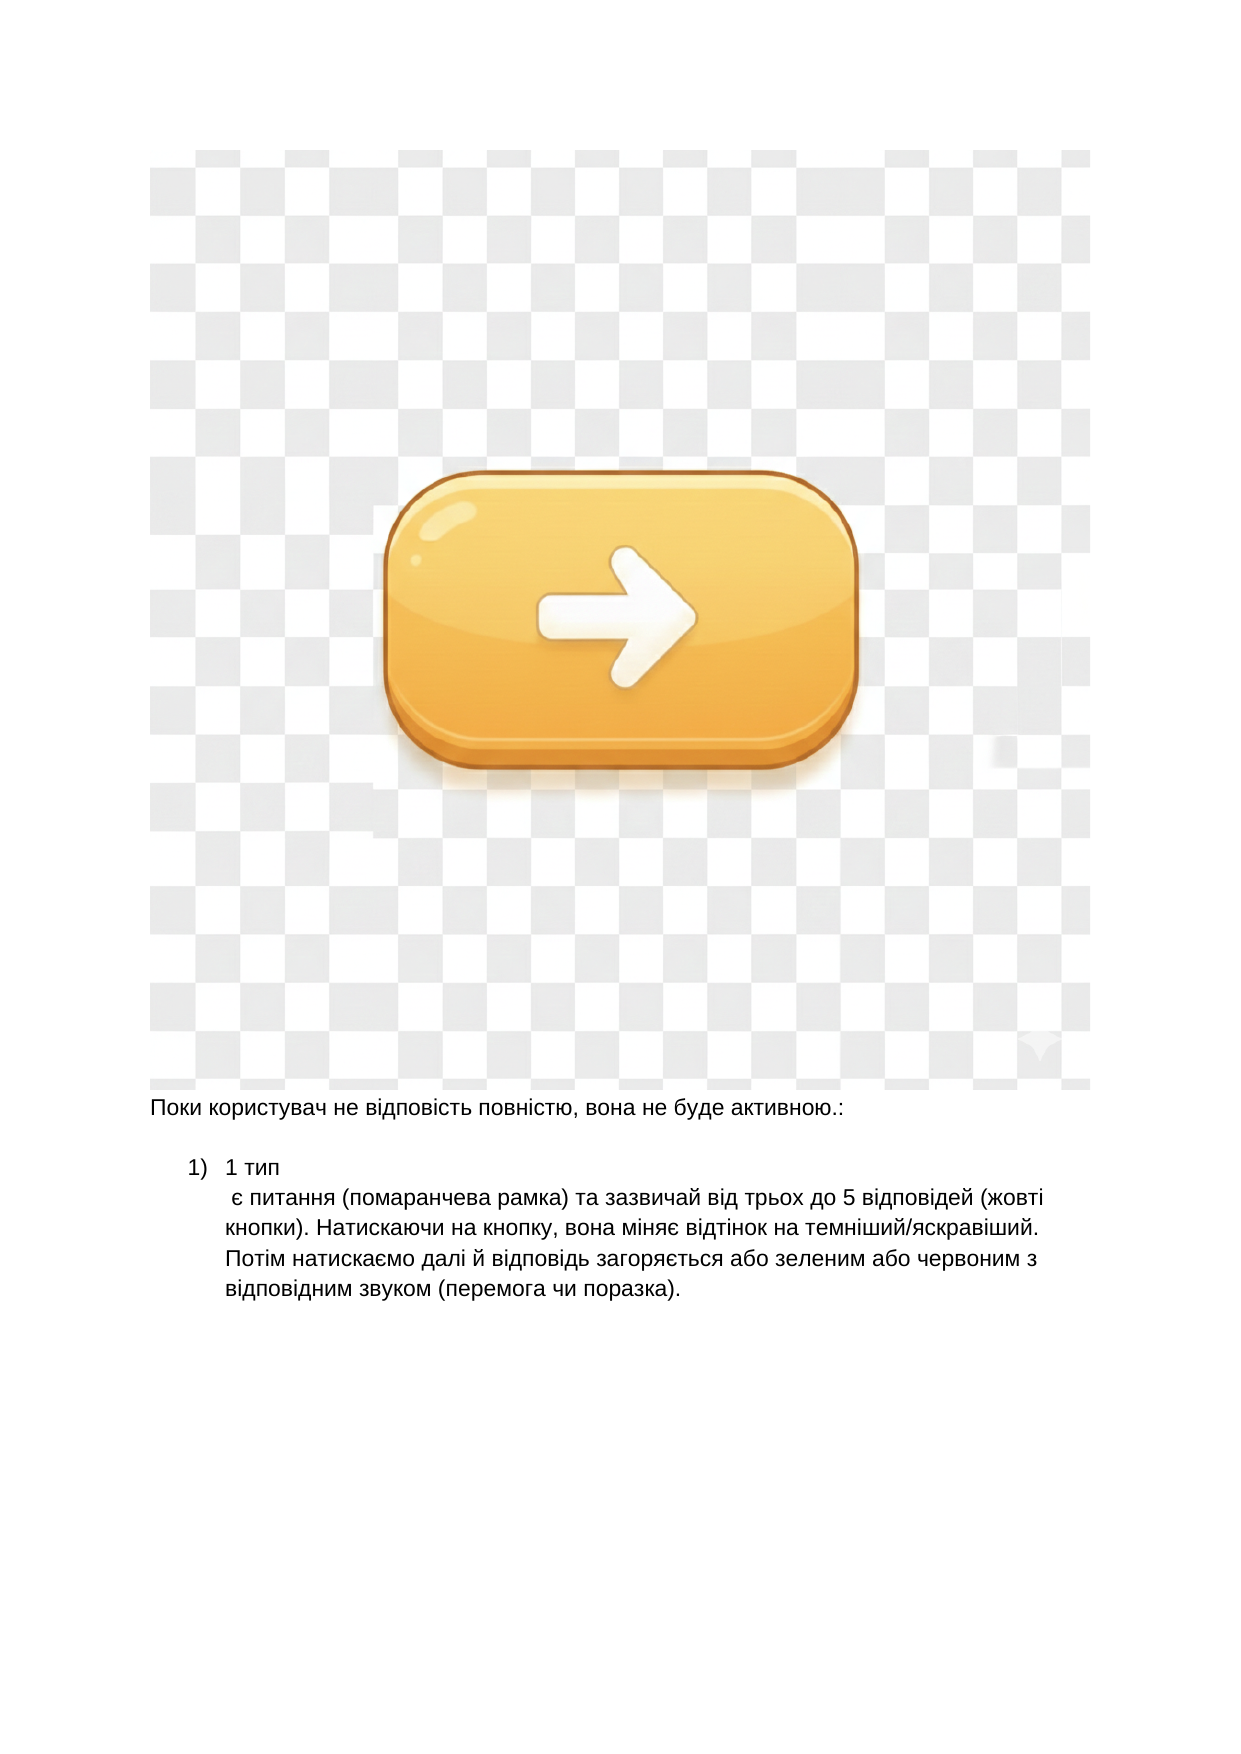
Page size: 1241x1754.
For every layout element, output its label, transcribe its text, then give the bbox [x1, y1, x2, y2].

text є питання (помаранчева рамка) та зазвичай від трьох до 5 відповідей (жовті кнопки). Натискаючи на кнопку, вона міняє відтінок на темніший/яскравіший. Потім натискаємо далі й відповідь загоряється або зеленим або червоним з відповідним звуком (перемога чи поразка). [225, 1184, 1090, 1301]
text Поки користувач не відповість повністю, вона не буде активною.: [150, 1093, 1090, 1120]
picture [150, 150, 1091, 1090]
list 1 тип [187, 1154, 1090, 1180]
